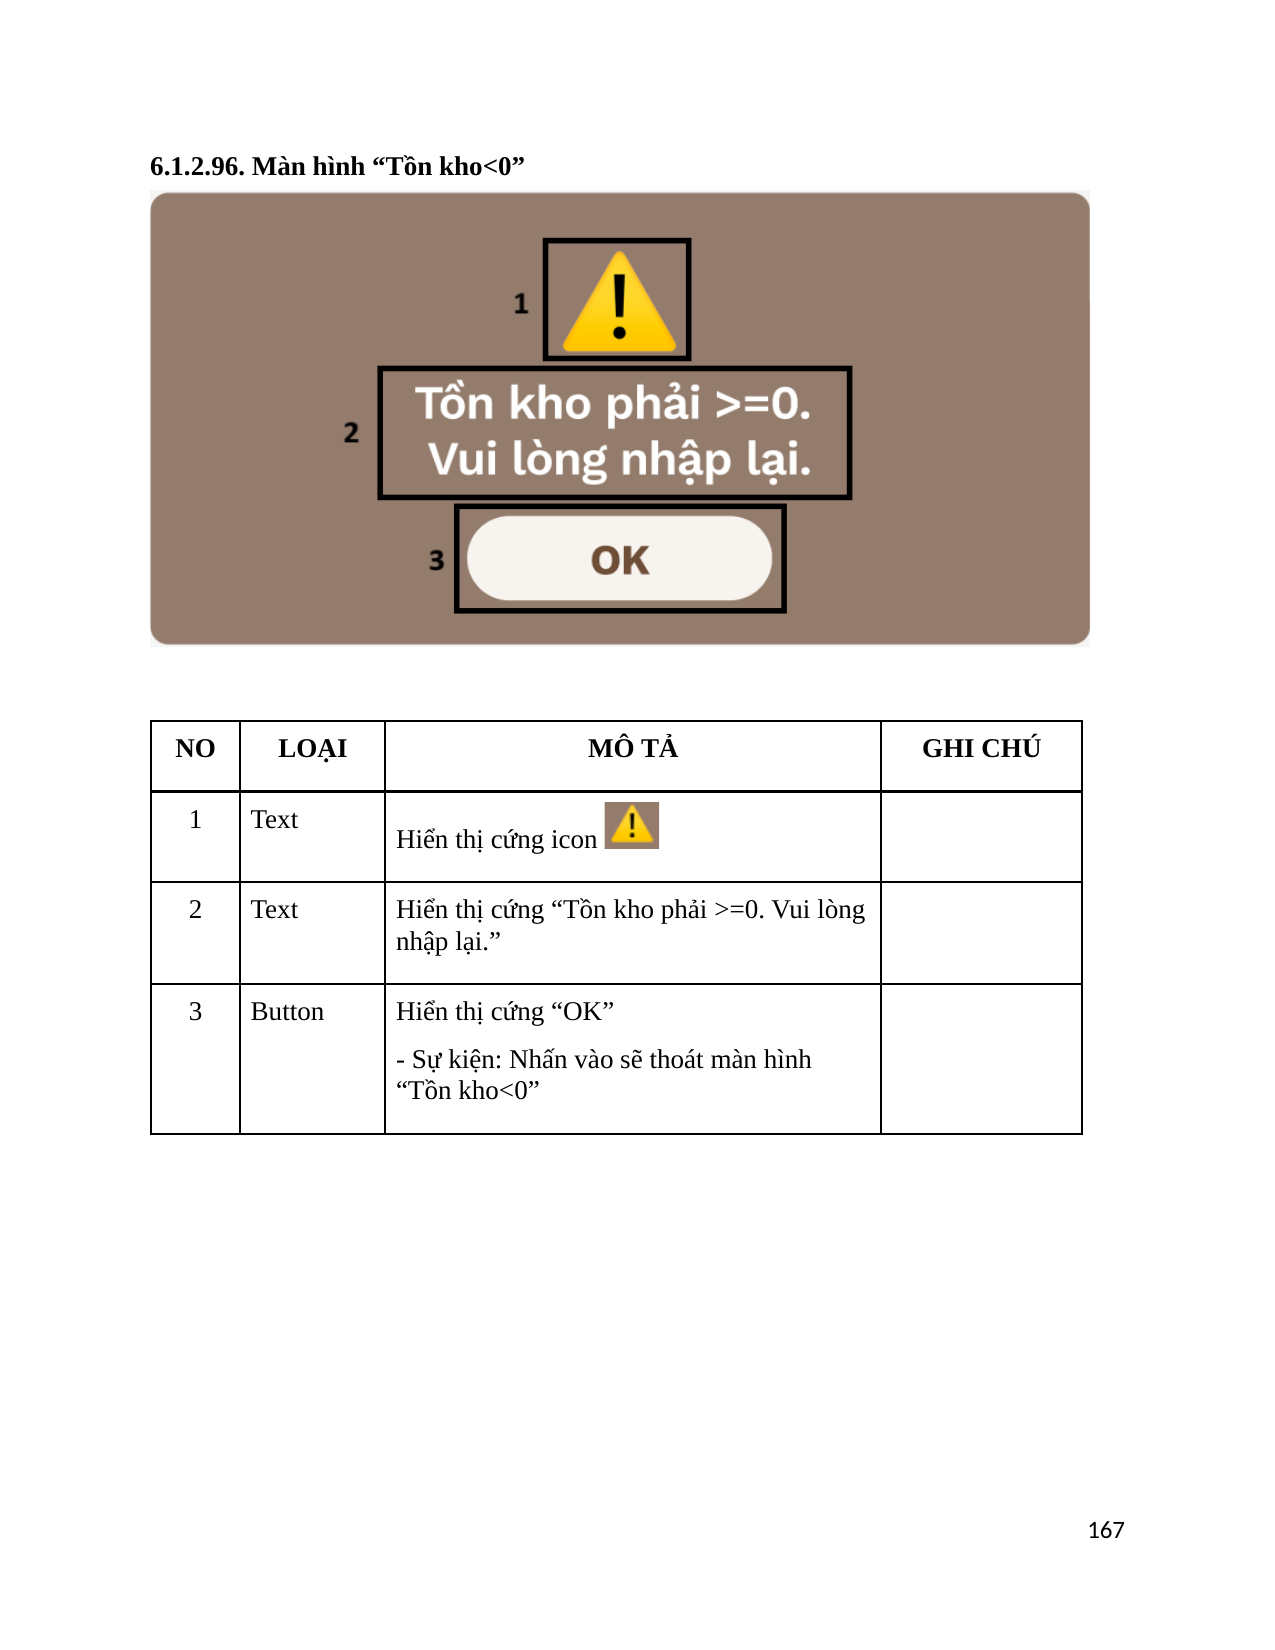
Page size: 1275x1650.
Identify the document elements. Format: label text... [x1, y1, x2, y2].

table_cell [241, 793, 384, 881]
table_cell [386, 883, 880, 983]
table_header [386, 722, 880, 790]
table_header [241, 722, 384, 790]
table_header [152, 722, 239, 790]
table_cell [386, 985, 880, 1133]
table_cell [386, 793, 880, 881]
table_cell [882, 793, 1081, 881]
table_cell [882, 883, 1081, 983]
subtitle 6.1.2.96. Màn hình “Tồn kho<0” [150, 150, 1125, 181]
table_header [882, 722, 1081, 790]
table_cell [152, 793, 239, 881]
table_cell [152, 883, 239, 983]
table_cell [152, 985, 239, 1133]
picture [150, 190, 1091, 647]
picture [604, 802, 660, 849]
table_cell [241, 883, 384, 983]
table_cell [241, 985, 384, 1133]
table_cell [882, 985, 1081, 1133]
